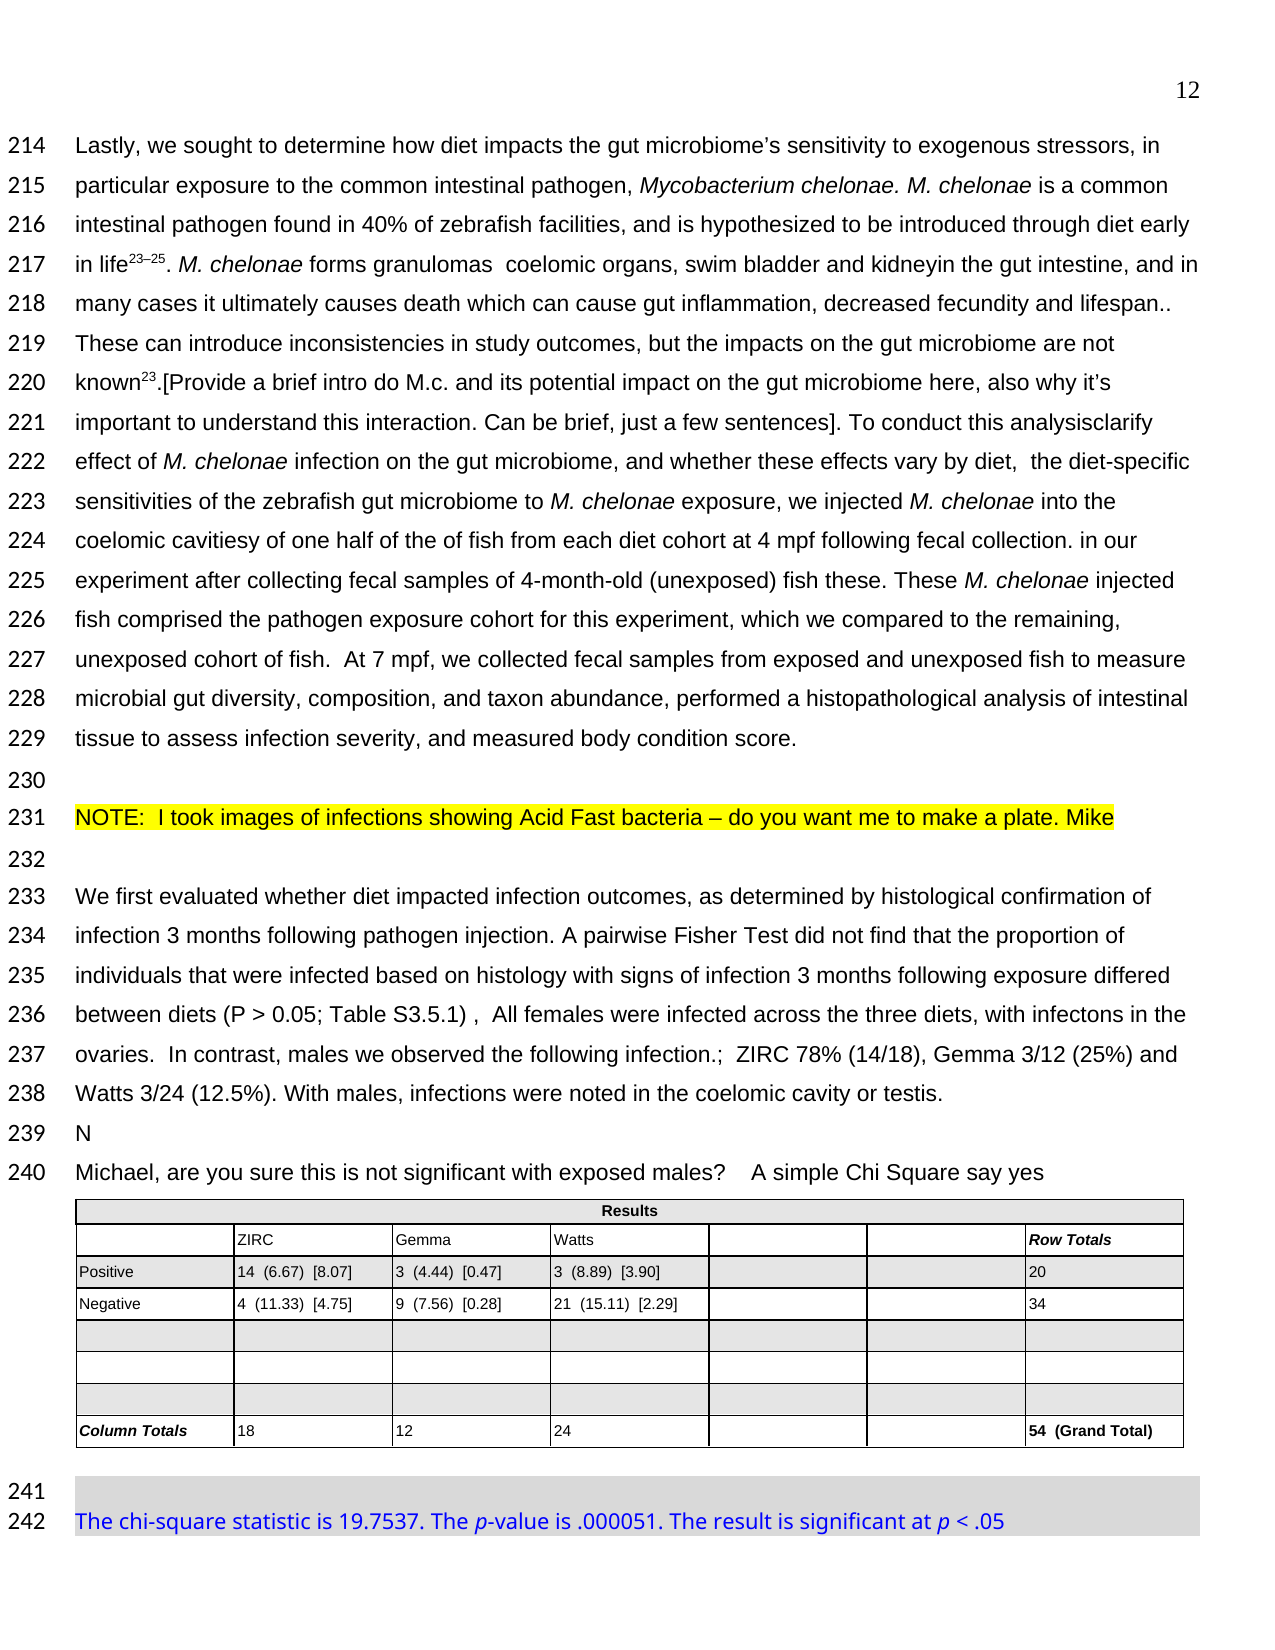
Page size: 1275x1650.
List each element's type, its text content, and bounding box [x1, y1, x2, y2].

table_cell [868, 1352, 1025, 1383]
table_cell [393, 1416, 550, 1446]
table_cell [77, 1416, 233, 1446]
table_cell [235, 1384, 392, 1414]
text Lastly, we sought to determine how diet impacts the gut microbiome’s sensitivity to exogenous stressors, in particular exposure to the intestinal pathogen Mycobacterium chelonae. .23–2523 To we injected M. chelonae into the coelomic cavit fish from each diet cohort These M. chelonae injected fish comprised the pathogen exposure cohort for this experiment, which we compared to the remaining, unexposed cohort of fish. At 7 mpf, we collected fecal samples from exposed and unexposed fish to measure microbial gut diversity, composition, and taxon abundance, performed a histopathological analysis of intestinal tissue to assess infection severity, and measured body condition score. [75, 132, 1200, 751]
table_cell [235, 1257, 392, 1287]
table_header [77, 1200, 1183, 1223]
table_cell [393, 1257, 550, 1287]
table_cell [77, 1257, 233, 1287]
table_cell [551, 1257, 708, 1287]
table_cell [393, 1352, 550, 1383]
table_cell [1026, 1321, 1183, 1351]
table_cell [235, 1321, 392, 1351]
text We first evaluated whether diet impacted infection outcomes, as determined by histological confirmation of infection 3 months following pathogen injection. A pairwise Fisher Test did not find that the proportion of individuals 3 months following exposure differed between diets (P > 0.05; Table S3.5.1) [75, 883, 1200, 1106]
table_cell [235, 1289, 392, 1319]
table_cell [77, 1225, 233, 1255]
table_cell [710, 1321, 866, 1351]
table_cell [868, 1384, 1025, 1414]
table_cell [710, 1257, 866, 1287]
table_cell [235, 1225, 392, 1255]
table_cell [710, 1384, 866, 1414]
table_cell [77, 1289, 233, 1319]
table_cell [393, 1289, 550, 1319]
table_cell [710, 1225, 866, 1255]
table_cell [710, 1416, 866, 1446]
table_cell [1026, 1289, 1183, 1319]
table_cell [1026, 1225, 1183, 1255]
table_cell [77, 1384, 233, 1414]
table_cell [551, 1321, 708, 1351]
table_cell [551, 1352, 708, 1383]
table_cell [1026, 1352, 1183, 1383]
table_cell [710, 1352, 866, 1383]
table_cell [868, 1257, 1025, 1287]
table_cell [1026, 1416, 1183, 1446]
table_cell [551, 1384, 708, 1414]
table_cell [868, 1416, 1025, 1446]
table_cell [710, 1289, 866, 1319]
table_cell [551, 1225, 708, 1255]
table_cell [235, 1352, 392, 1383]
table_cell [551, 1289, 708, 1319]
table_cell [1026, 1384, 1183, 1414]
table_cell [393, 1225, 550, 1255]
table_cell [868, 1289, 1025, 1319]
table_cell [393, 1321, 550, 1351]
table_cell [235, 1416, 392, 1446]
table_cell [77, 1321, 233, 1351]
table_cell [77, 1352, 233, 1383]
table_cell [868, 1321, 1025, 1351]
table_cell [551, 1416, 708, 1446]
table_cell [393, 1384, 550, 1414]
table_cell [868, 1225, 1025, 1255]
table_cell [1026, 1257, 1183, 1287]
